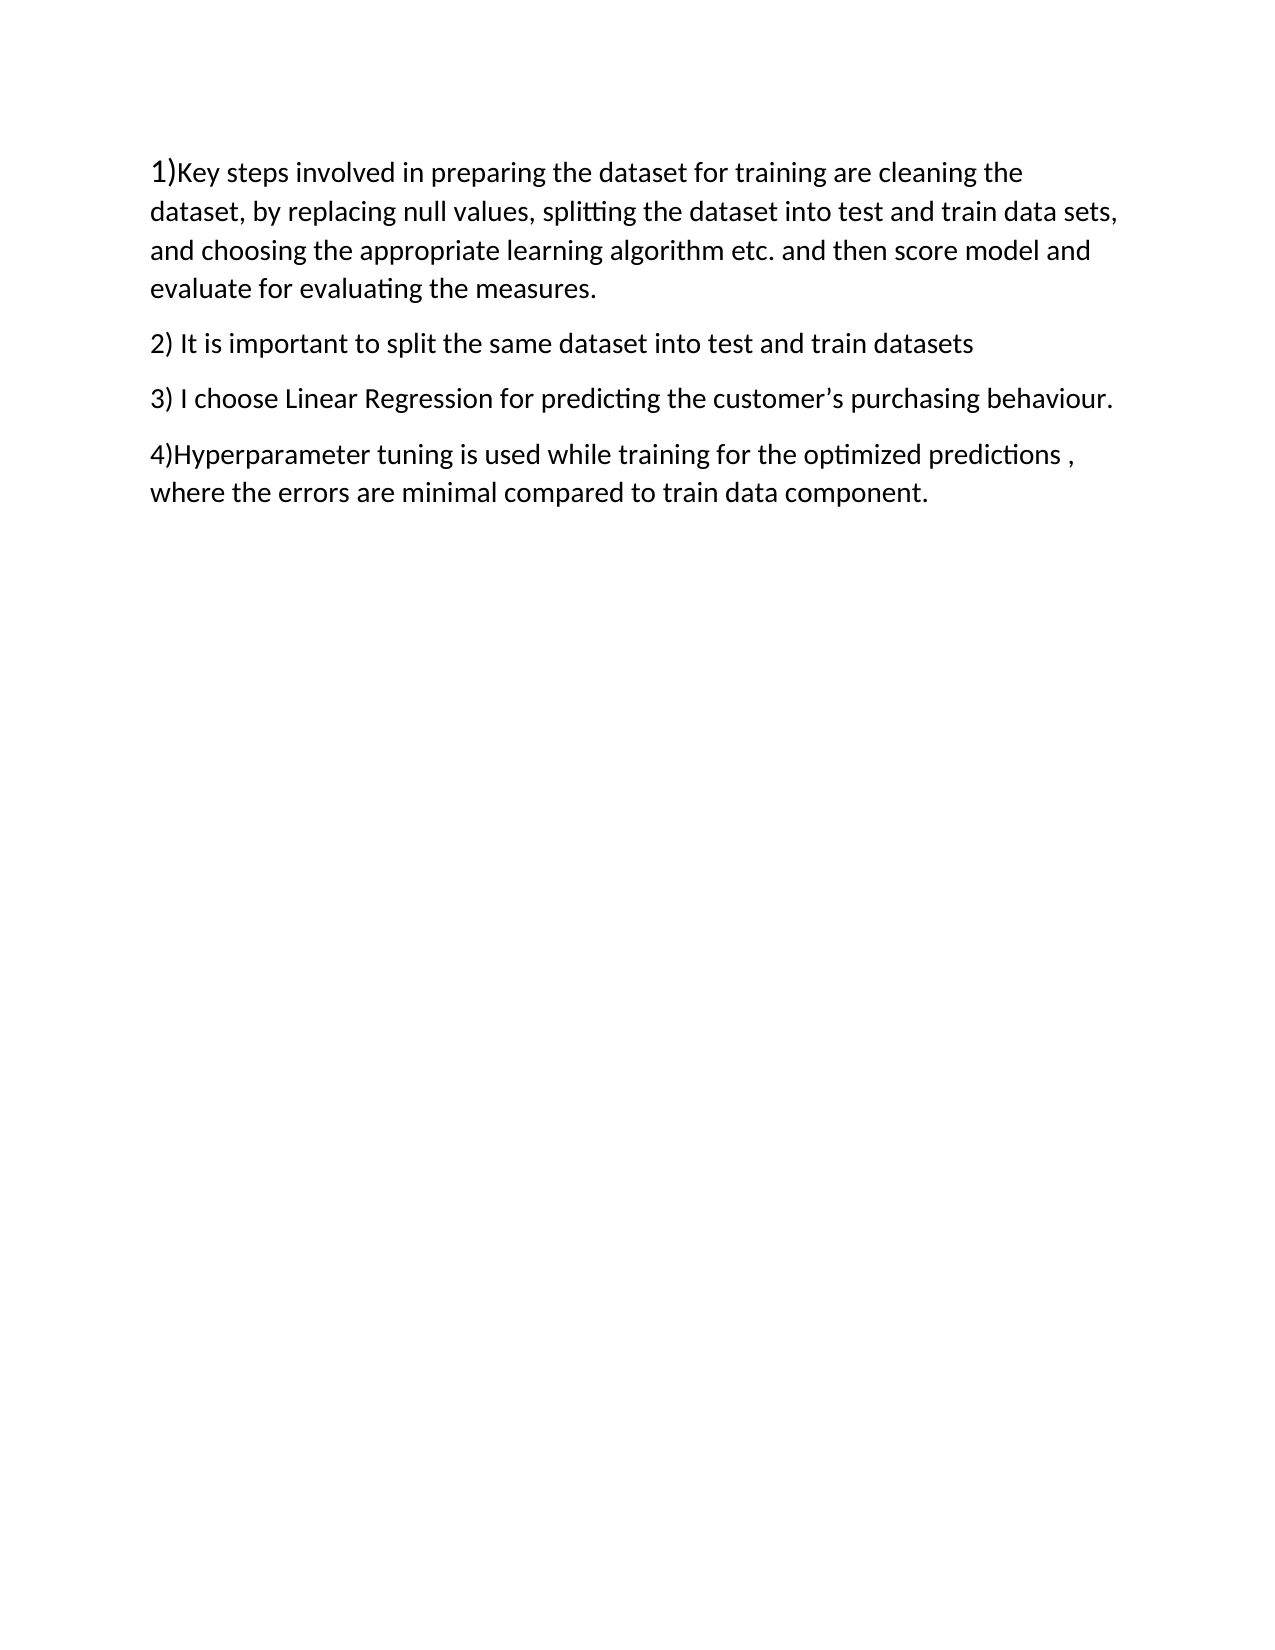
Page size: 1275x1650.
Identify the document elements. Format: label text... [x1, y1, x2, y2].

text 2) It is important to split the same dataset into test and train datasets [150, 326, 1125, 361]
text 1)Key steps involved in preparing the dataset for training are cleaning the dataset, by replacing null values, splitting the dataset into test and train data sets, and choosing the appropriate learning algorithm etc. and then score model and evaluate for evaluating the measures. [150, 150, 1125, 306]
text 3) I choose Linear Regression for predicting the customer’s purchasing behaviour. [150, 381, 1125, 416]
text 4)Hyperparameter tuning is used while training for the optimized predictions , where the errors are minimal compared to train data component. [150, 436, 1125, 510]
